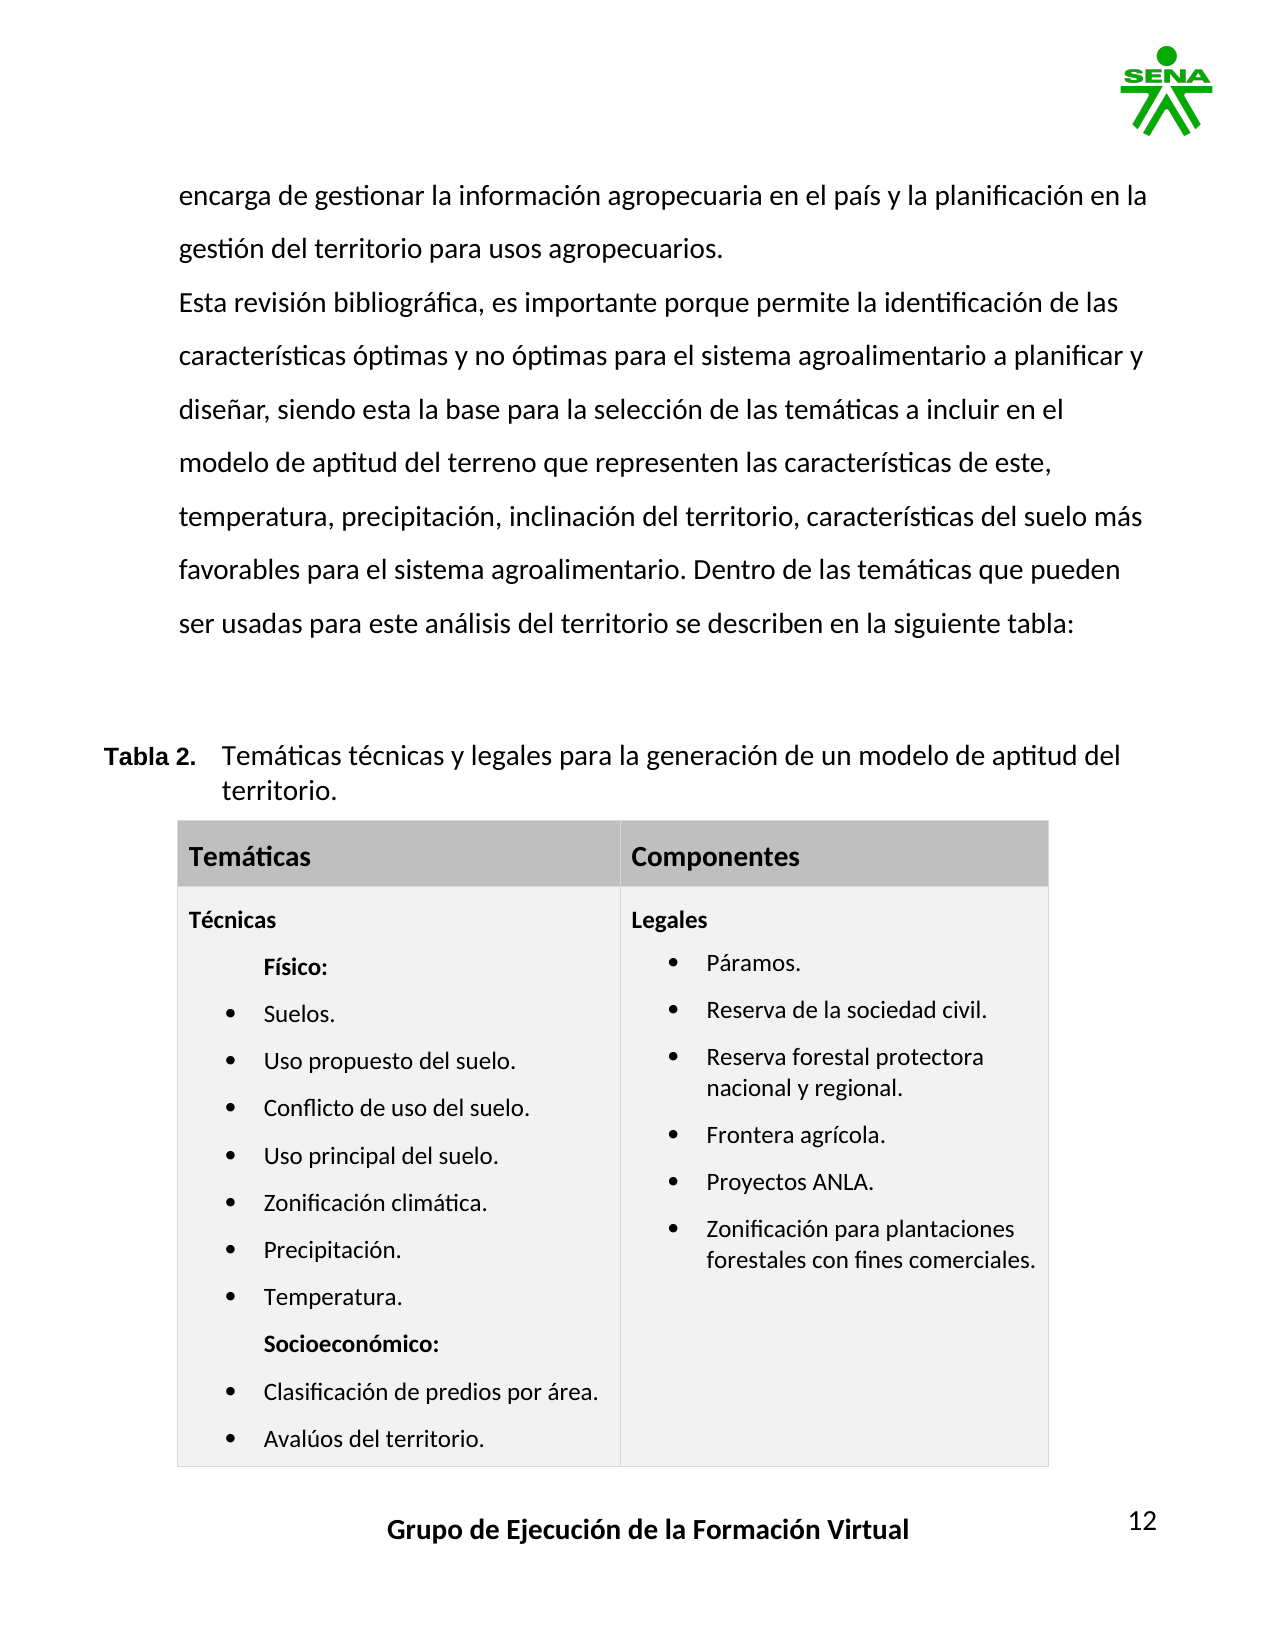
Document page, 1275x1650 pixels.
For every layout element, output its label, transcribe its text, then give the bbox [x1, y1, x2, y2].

table_header Temáticas [178, 821, 620, 886]
picture [1120, 46, 1213, 136]
text Temáticas técnicas y legales para la generación de un modelo de aptitud del territorio. [103, 737, 1157, 808]
list Esta revisión bibliográfica, es importante porque permite la identificación de las características óptimas y no óptimas para el sistema agroalimentario a planificar y diseñar, siendo esta la base para la selección de las temáticas a incluir en el modelo de aptitud del terreno que representen las características de este, temperatura, precipitación, inclinación del territorio, características del suelo más favorables para el sistema agroalimentario. Dentro de las temáticas que pueden ser usadas para este análisis del territorio se describen en la siguiente tabla: [178, 284, 1157, 640]
table_cell Legales Páramos. Reserva de la sociedad civil. Reserva forestal protectora nacional y regional. Frontera agrícola. Proyectos ANLA. Zonificación para plantaciones forestales con fines comerciales. [621, 887, 1048, 1466]
table_cell Técnicas Físico: Suelos. Uso propuesto del suelo. Conflicto de uso del suelo. Uso principal del suelo. Zonificación climática. Precipitación. Temperatura. Socioeconómico: Clasificación de predios por área. Avalúos del territorio. [178, 887, 620, 1466]
table_header Componentes [621, 821, 1048, 886]
